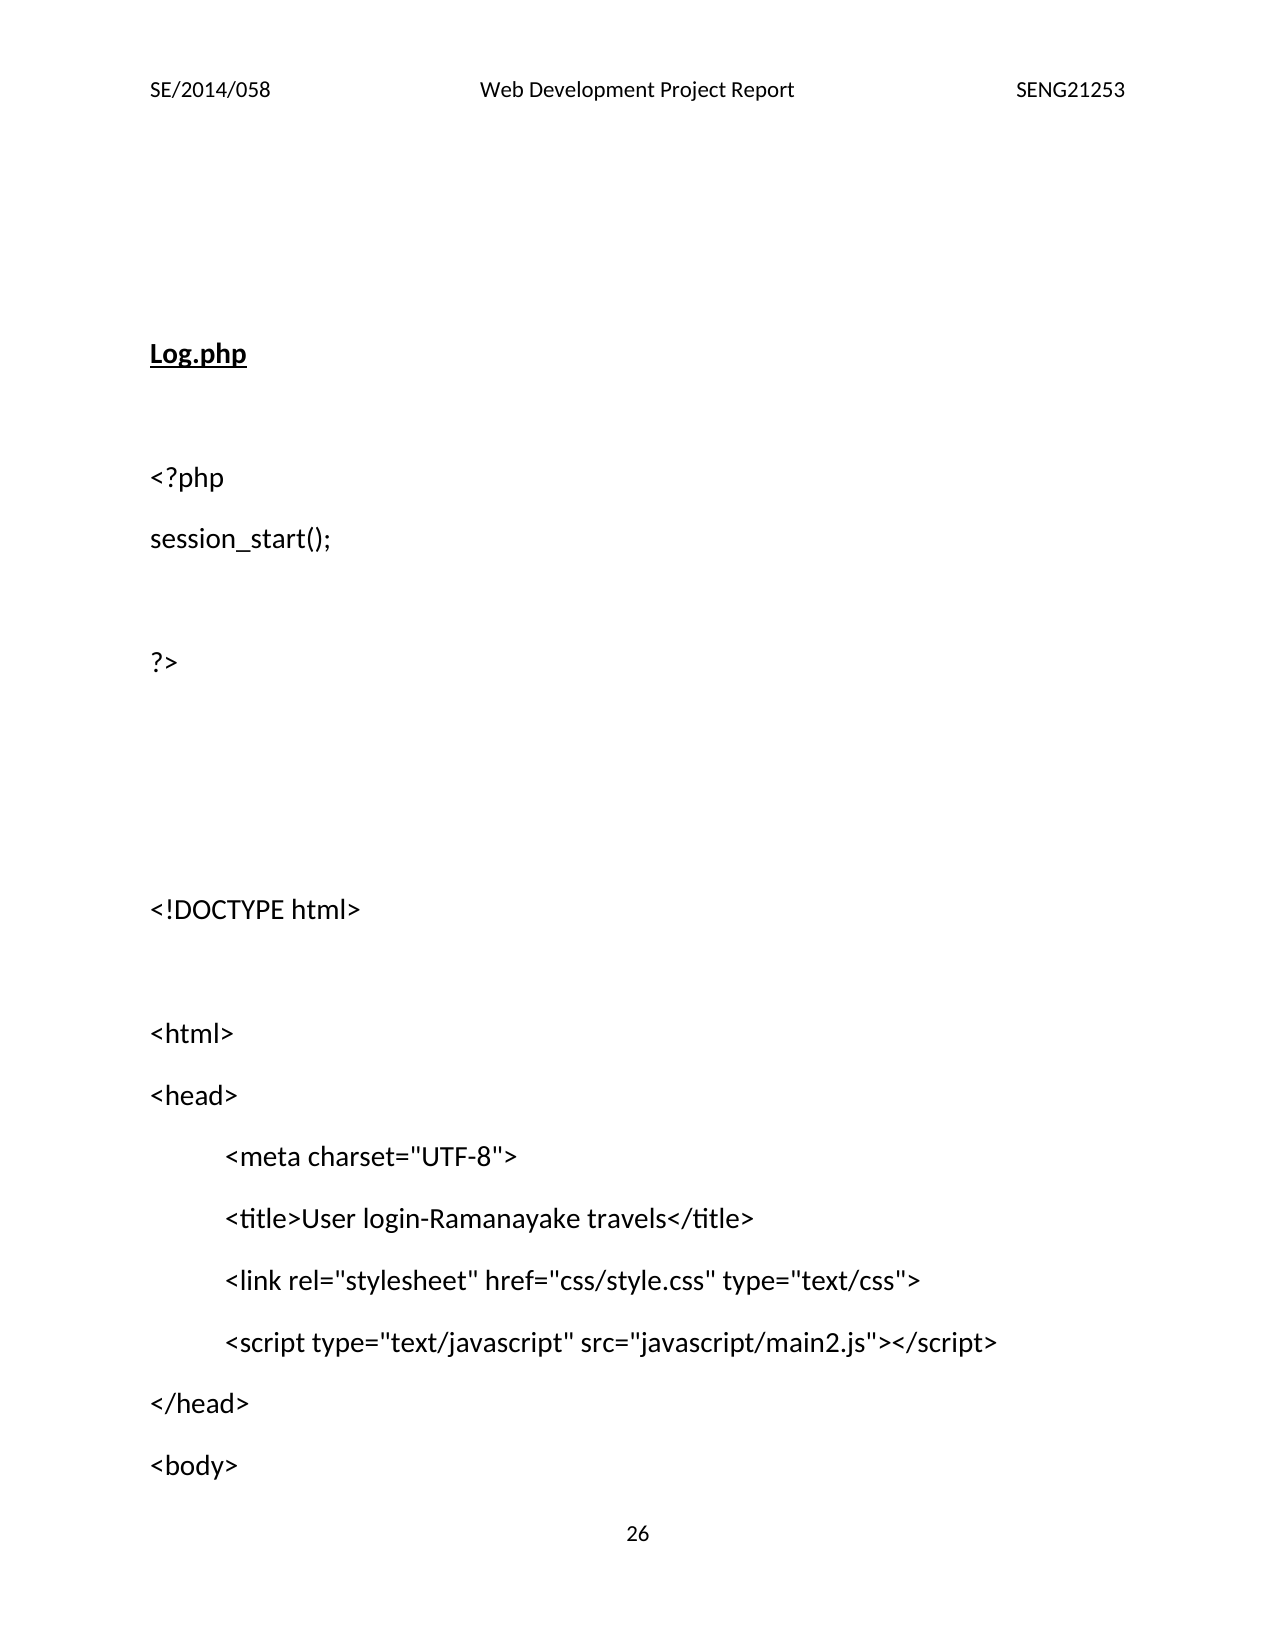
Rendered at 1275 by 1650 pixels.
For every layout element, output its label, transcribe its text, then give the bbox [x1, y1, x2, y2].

text <body> [150, 1447, 1125, 1483]
text <head> [150, 1077, 1125, 1112]
text ?> [150, 644, 1125, 680]
text <!DOCTYPE html> [150, 891, 1125, 927]
text <?php [150, 459, 1125, 494]
text Log.php [150, 335, 1125, 371]
text <title>User login-Ramanayake travels</title> [150, 1200, 1125, 1236]
text <script type="text/javascript" src="javascript/main2.js"></script> [150, 1324, 1125, 1359]
text <link rel="stylesheet" href="css/style.css" type="text/css"> [150, 1262, 1125, 1297]
text <meta charset="UTF-8"> [150, 1138, 1125, 1174]
text <html> [150, 1015, 1125, 1050]
text </head> [150, 1385, 1125, 1421]
text session_start(); [150, 521, 1125, 556]
